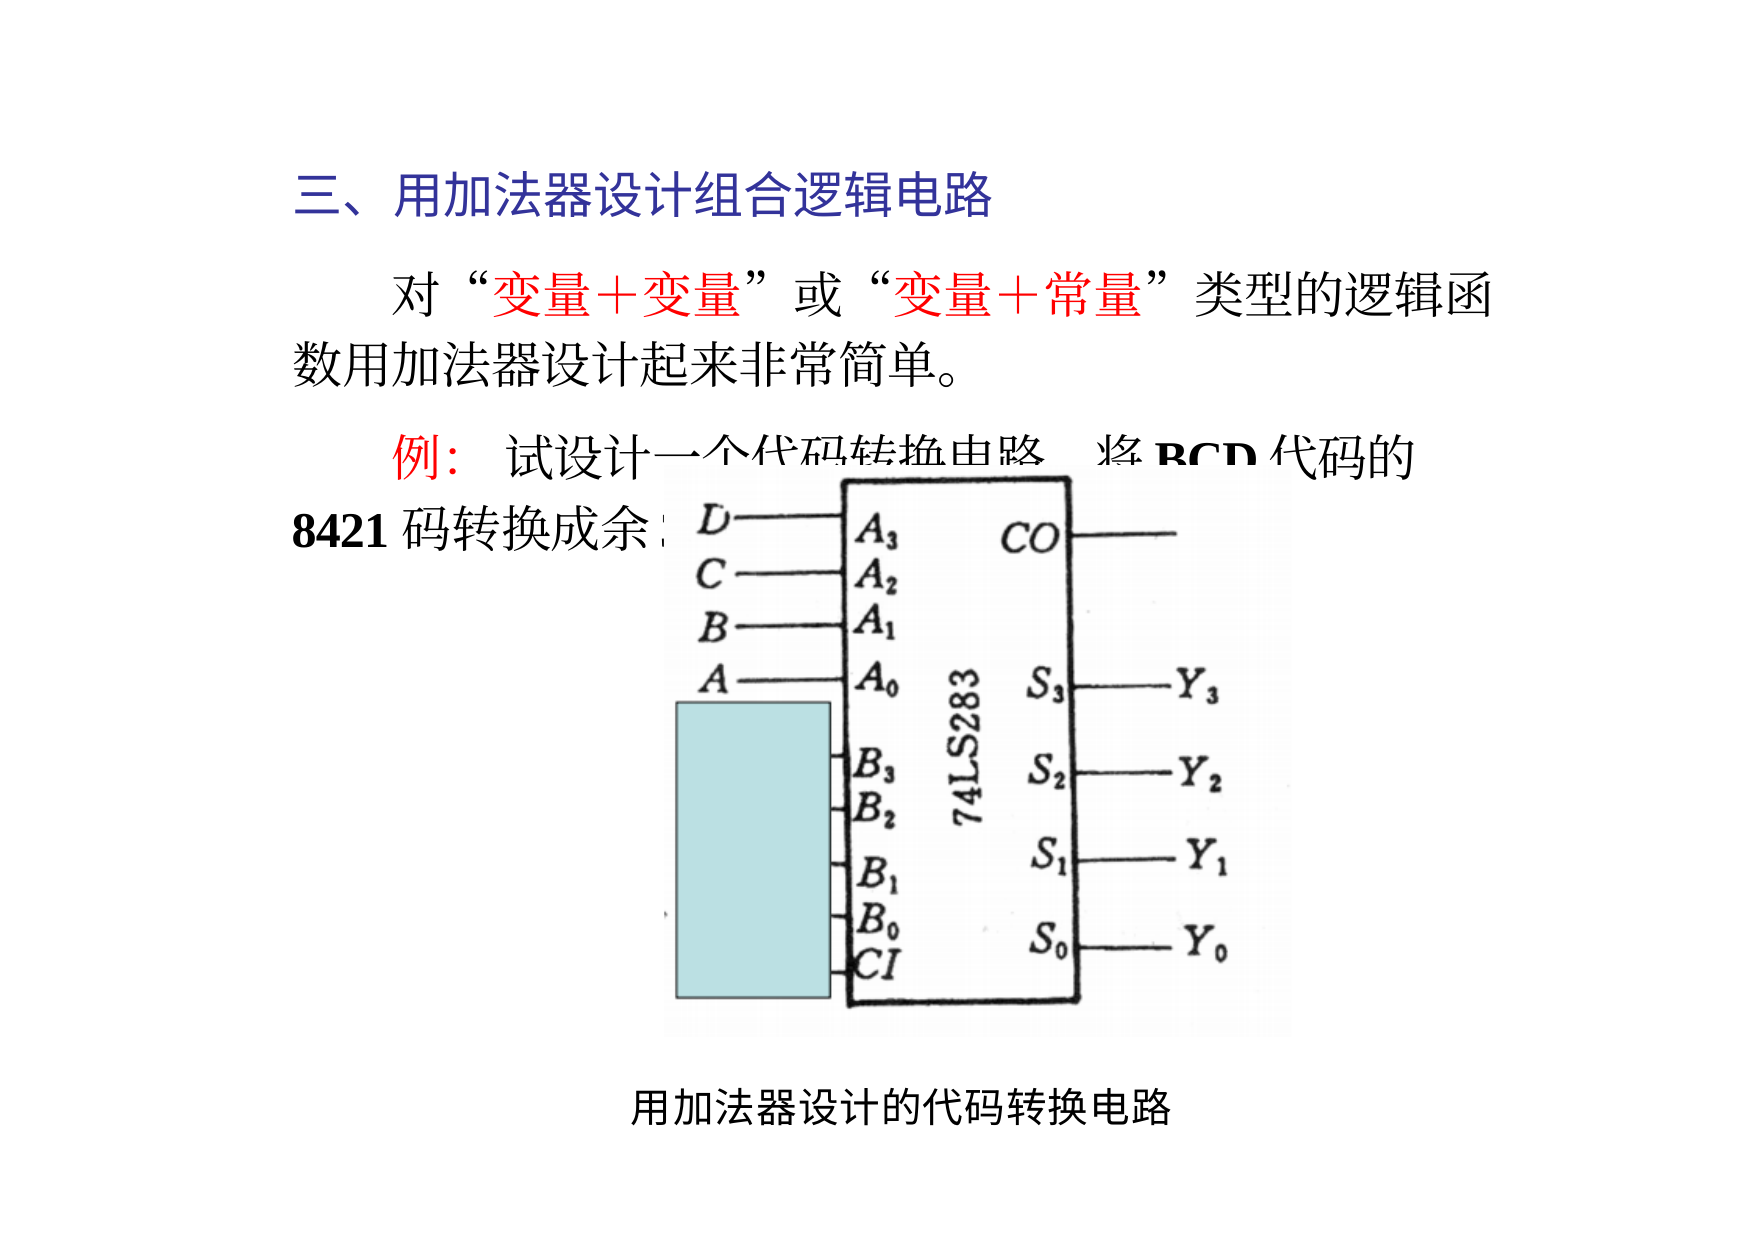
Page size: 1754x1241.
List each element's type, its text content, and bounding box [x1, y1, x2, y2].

text 对“变量＋变量”或“变量＋常量”类型的逻辑函 数用加法器设计起来非常简单。 [292, 257, 1495, 398]
picture [663, 465, 1292, 1037]
text 例： 试设计一个代码转换电路，将BCD代码的8421 码转换成余3码。 [291, 419, 1499, 562]
text 三、用加法器设计组合逻辑电路 [293, 160, 1499, 227]
text 用加法器设计的代码转换电路 [630, 1079, 1499, 1134]
